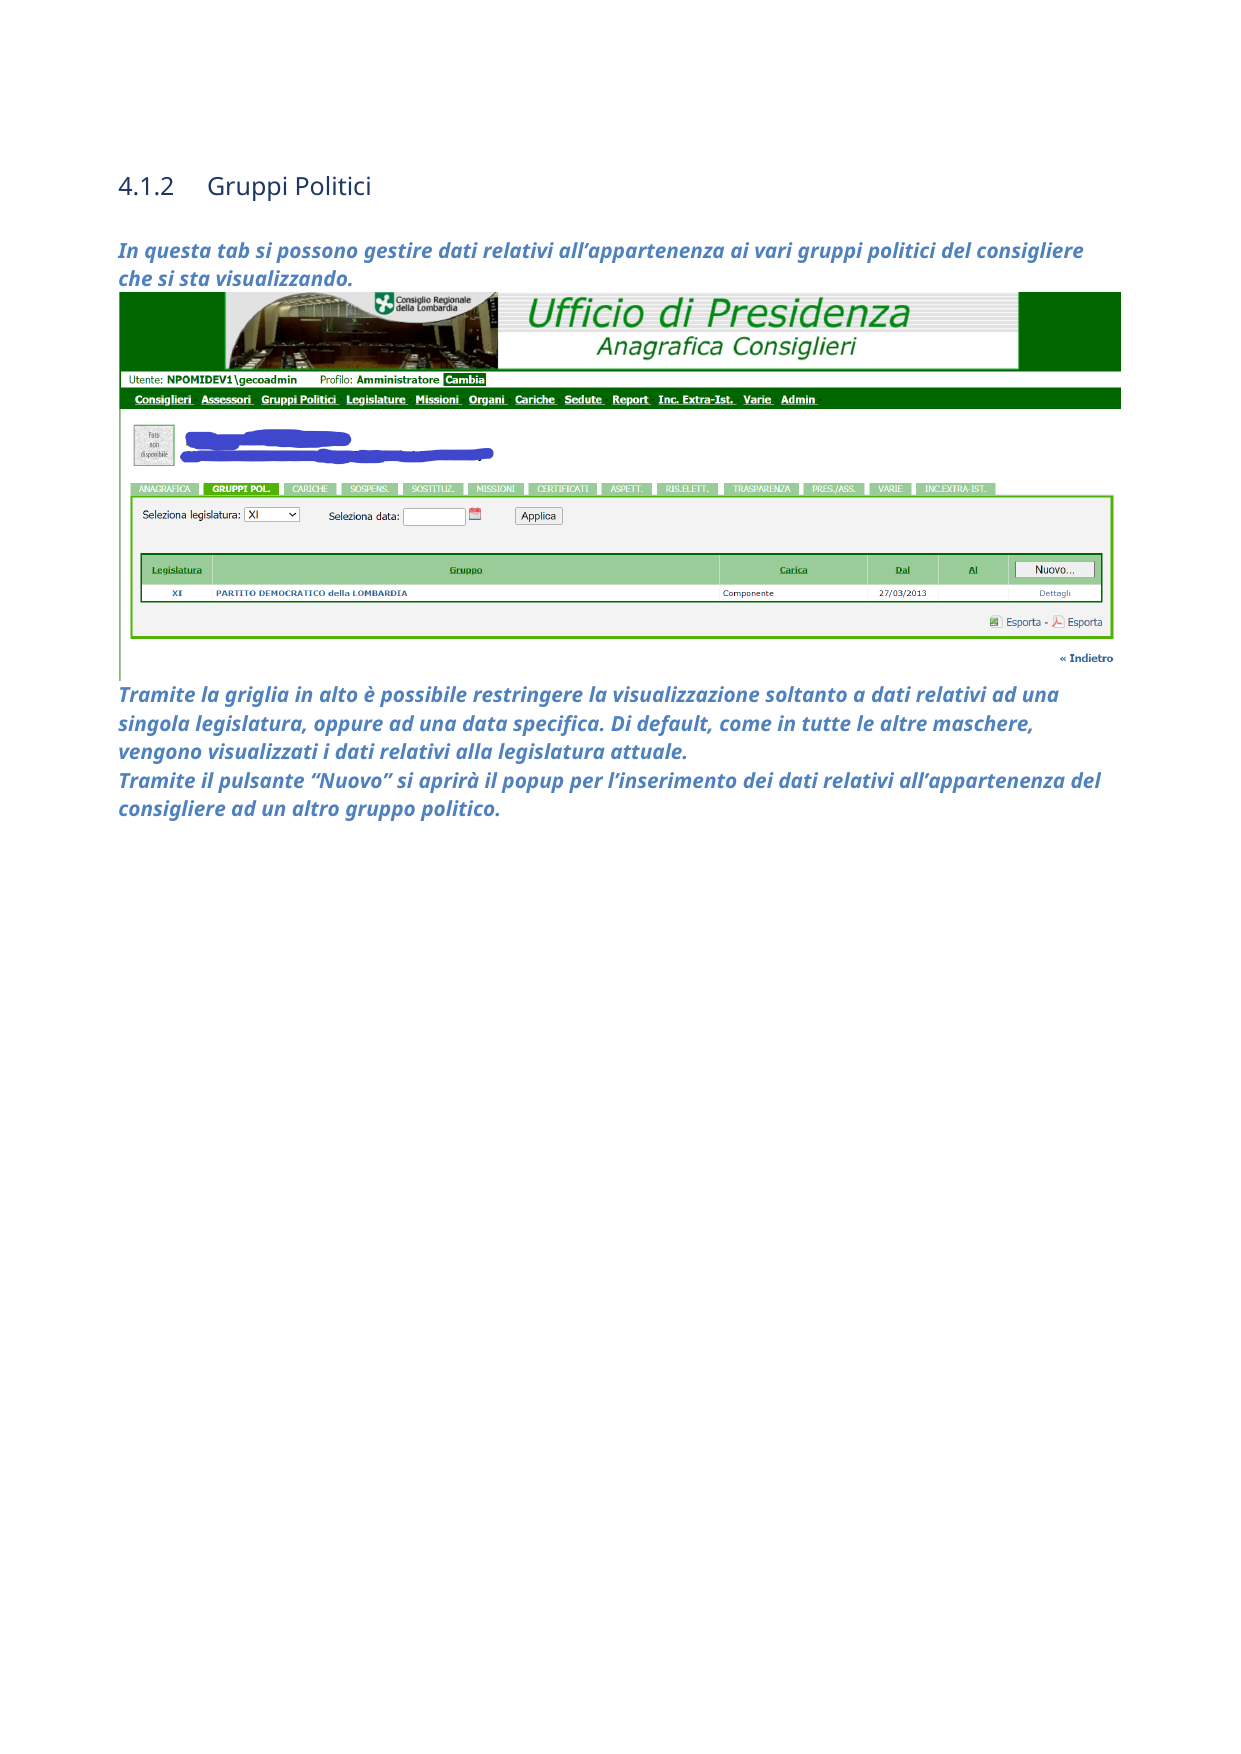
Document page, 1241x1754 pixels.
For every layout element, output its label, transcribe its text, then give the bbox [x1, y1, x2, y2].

text In questa tab si possono gestire dati relativi all’appartenenza ai vari gruppi politici del consigliere che si sta visualizzando. [118, 236, 1122, 293]
text Tramite il pulsante “Nuovo” si aprirà il popup per l’inserimento dei dati relativi all’appartenenza del consigliere ad un altro gruppo politico. [118, 766, 1122, 823]
subtitle Gruppi Politici [118, 168, 1122, 202]
text Tramite la griglia in alto è possibile restringere la visualizzazione soltanto a dati relativi ad una singola legislatura, oppure ad una data specifica. Di default, come in tutte le altre maschere, vengono visualizzati i dati relativi alla legislatura attuale. [118, 680, 1122, 766]
picture [119, 292, 1121, 681]
